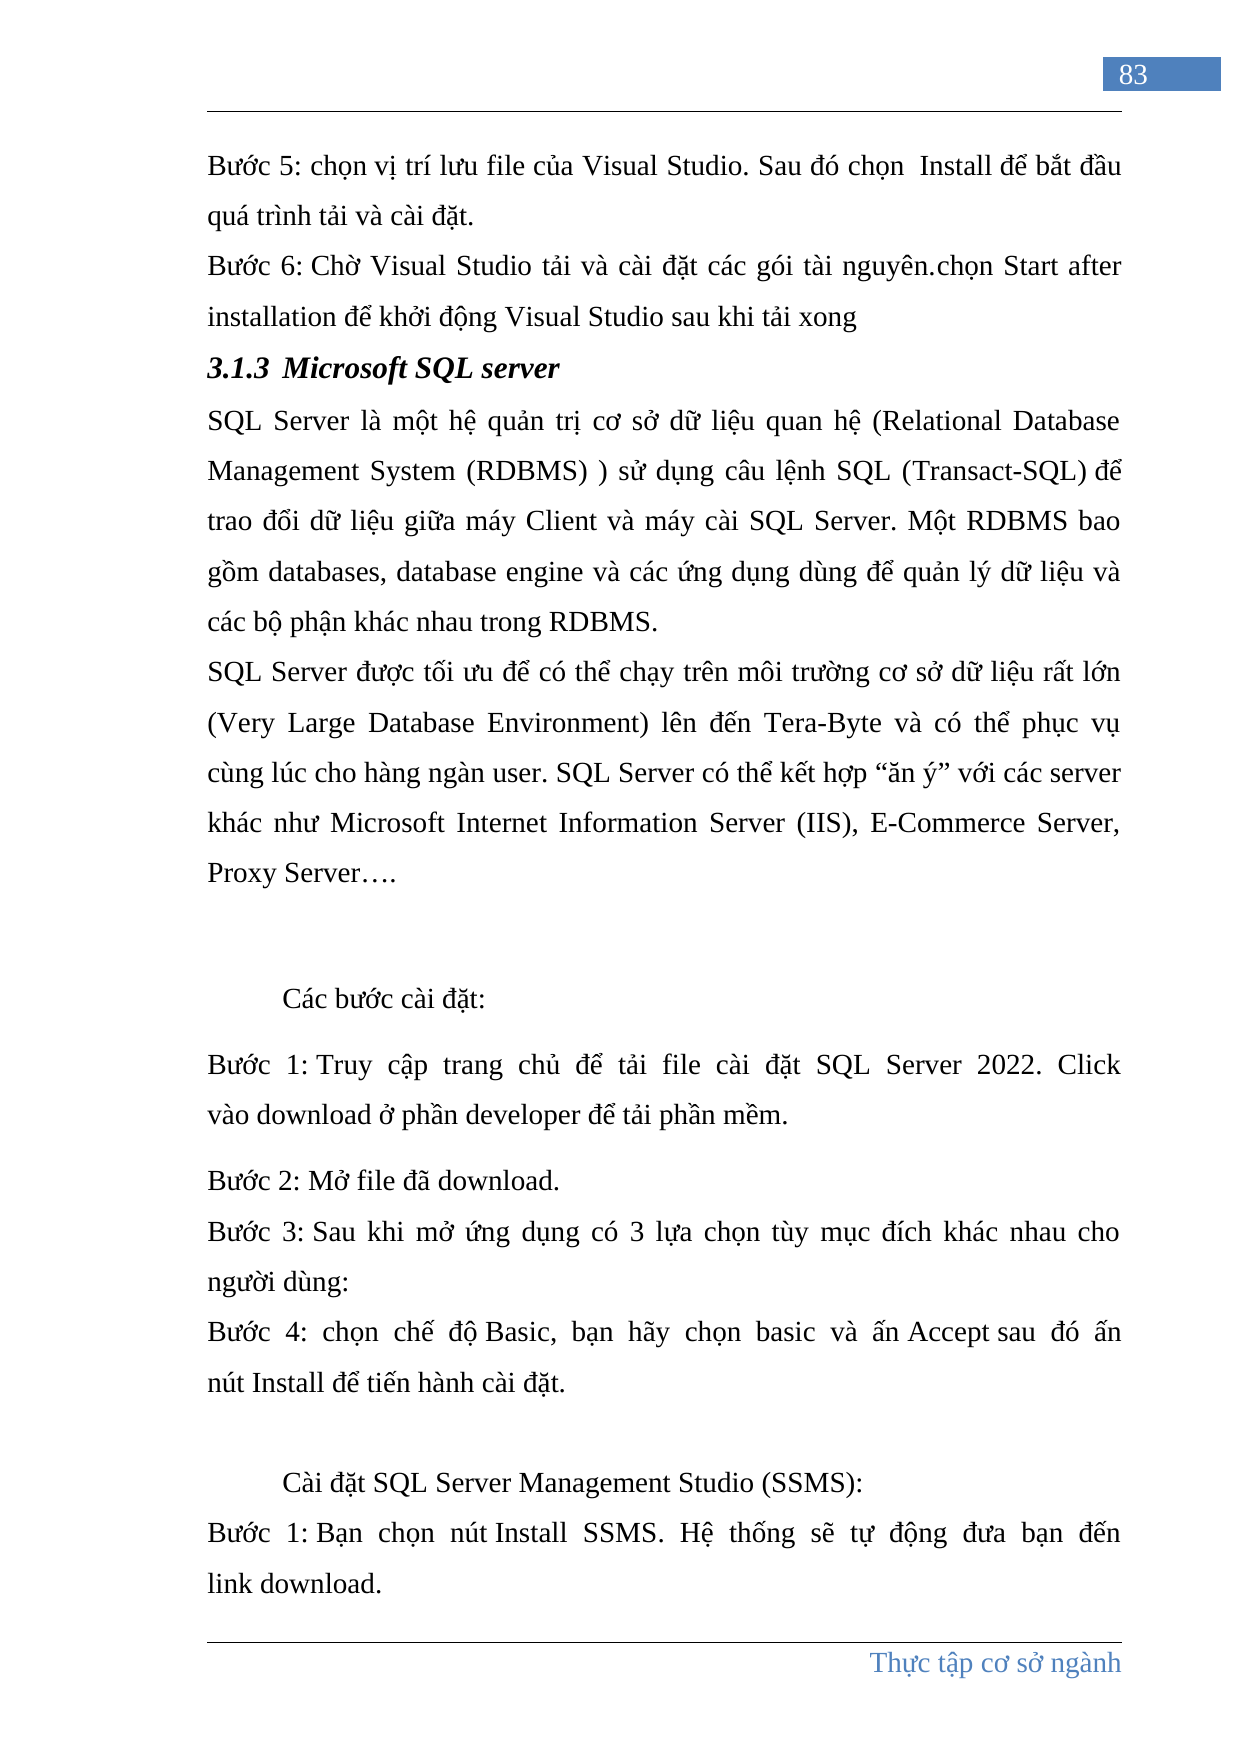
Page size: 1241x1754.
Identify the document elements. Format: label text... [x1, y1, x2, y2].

text Bước 1: Truy cập trang chủ để tải file cài đặt SQL Server 2022. Click vào download ở phần developer để tải phần mềm. [207, 1047, 1122, 1131]
text Bước 5: chọn vị trí lưu file của Visual Studio. Sau đó chọn Install để bắt đầu quá trình tải và cài đặt. [207, 148, 1122, 232]
text Các bước cài đặt: [207, 981, 1122, 1015]
text Cài đặt SQL Server Management Studio (SSMS): [207, 1465, 1122, 1499]
subtitle Microsoft SQL server [207, 349, 1122, 385]
text Bước 4: chọn chế độ Basic, bạn hãy chọn basic và ấn Accept sau đó ấn nút Install để tiến hành cài đặt. [207, 1314, 1122, 1398]
text Bước 6: Chờ Visual Studio tải và cài đặt các gói tài nguyên.chọn Start after installation để khởi động Visual Studio sau khi tải xong [207, 282, 1122, 332]
text SQL Server được tối ưu để có thể chạy trên môi trường cơ sở dữ liệu rất lớn (Very Large Database Environment) lên đến Tera-Byte và có thể phục vụ cùng lúc cho hàng ngàn user. SQL Server có thể kết hợp “ăn ý” với các server khác như Microsoft Internet Information Server (IIS), E-Commerce Server, Proxy Server…. [207, 654, 1122, 889]
text SQL Server là một hệ quản trị cơ sở dữ liệu quan hệ (Relational Database Management System (RDBMS) ) sử dụng câu lệnh SQL (Transact-SQL) để trao đổi dữ liệu giữa máy Client và máy cài SQL Server. Một RDBMS bao gồm databases, database engine và các ứng dụng dùng để quản lý dữ liệu và các bộ phận khác nhau trong RDBMS. [207, 403, 1122, 638]
text Bước 2: Mở file đã download. [207, 1163, 1122, 1197]
text Bước 3: Sau khi mở ứng dụng có 3 lựa chọn tùy mục đích khác nhau cho người dùng: [207, 1214, 1122, 1298]
text Bước 1: Bạn chọn nút Install SSMS. Hệ thống sẽ tự động đưa bạn đến link download. [207, 1516, 1122, 1599]
